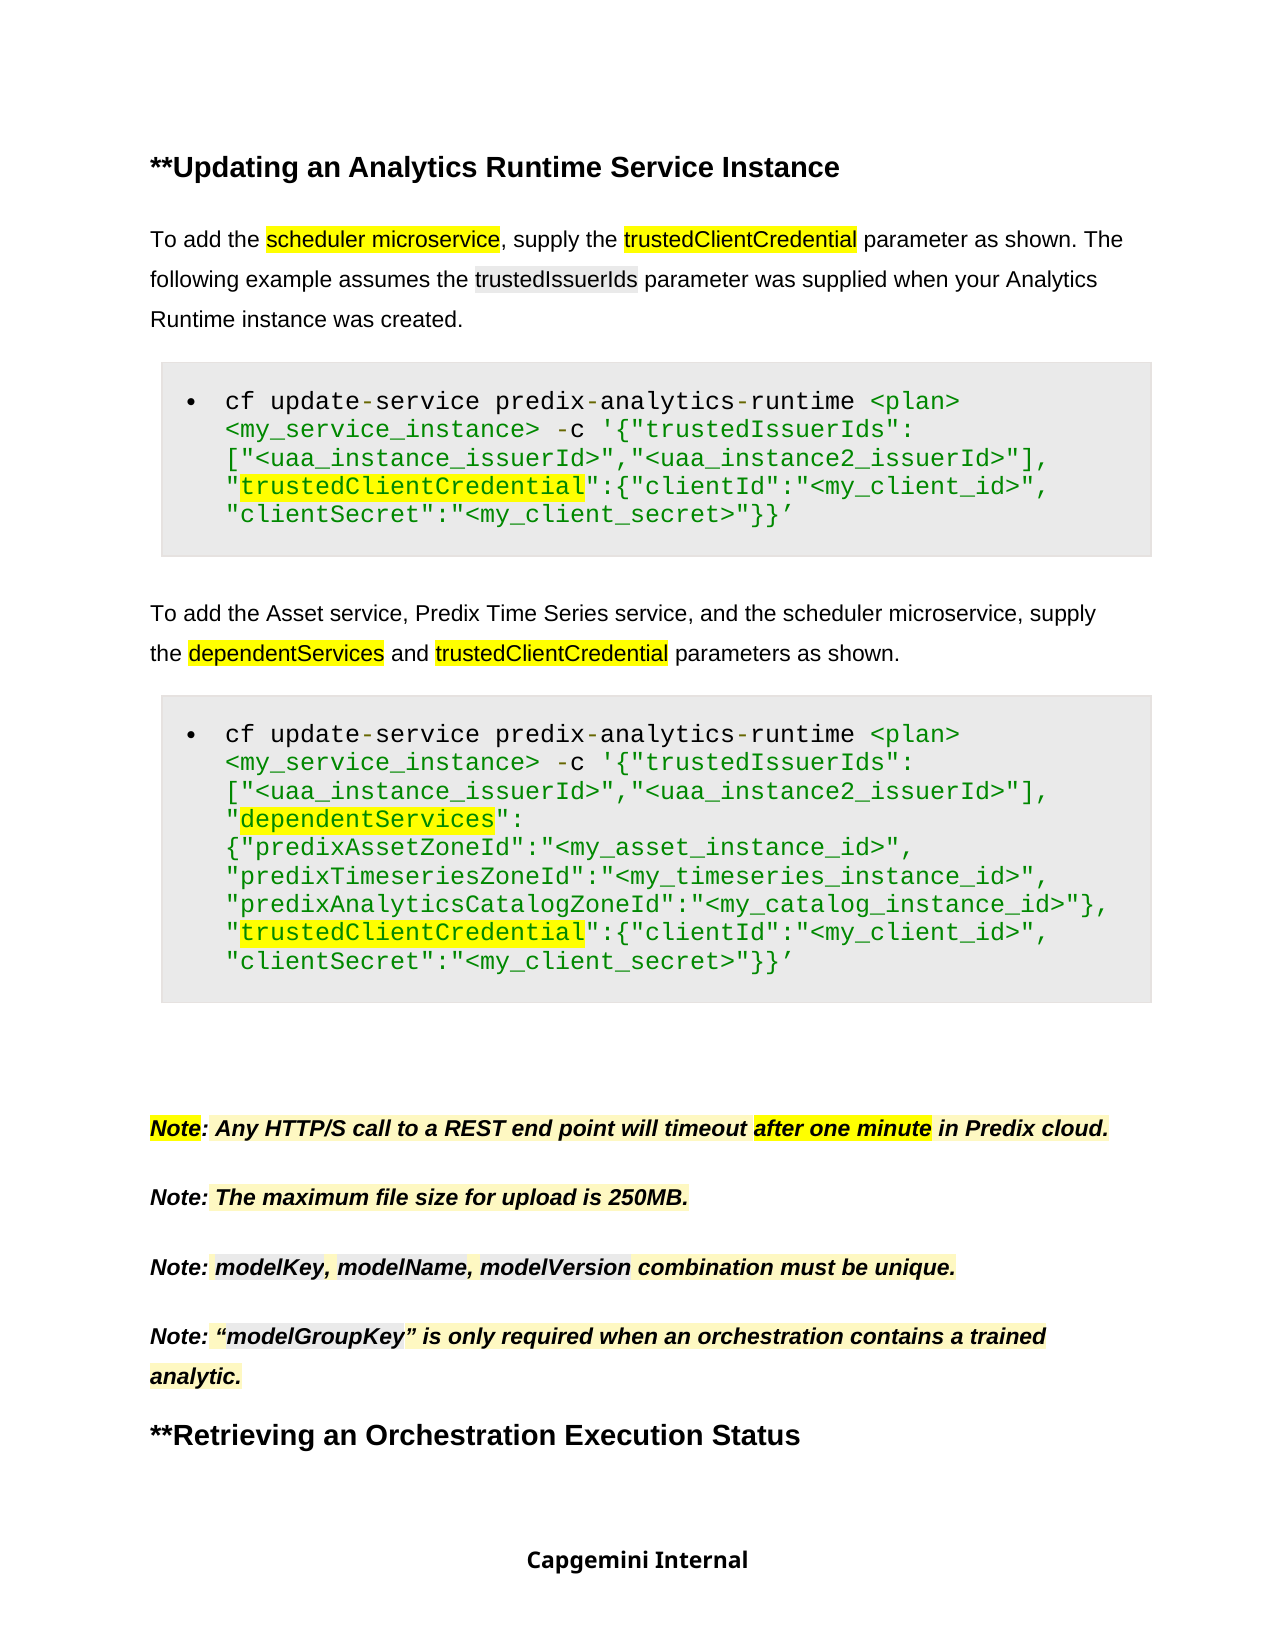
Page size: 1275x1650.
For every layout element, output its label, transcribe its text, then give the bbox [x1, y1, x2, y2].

subtitle **Updating an Analytics Runtime Service Instance [150, 150, 1125, 183]
subtitle **Retrieving an Orchestration Execution Status [150, 1418, 1125, 1452]
text Note: modelKey, modelName, modelVersion combination must be unique. [150, 1240, 1125, 1280]
text Note: “modelGroupKey” is only required when an orchestration contains a trained analytic. [150, 1309, 1125, 1389]
text Note: The maximum file size for upload is 250MB. [150, 1171, 1125, 1211]
text To add the Asset service, Predix Time Series service, and the scheduler microservice, supply the dependentServices and trustedClientCredential parameters as shown. [150, 586, 1125, 666]
list cf update-service predix-analytics-runtime <plan> <my_service_instance> -c '{"trustedIssuerIds":["<uaa_instance_issuerId>","<uaa_instance2_issuerId>"], "dependentServices":{"predixAssetZoneId":"<my_asset_instance_id>", "predixTimeseriesZoneId":"<my_timeseries_instance_id>", "predixAnalyticsCatalogZoneId":"<my_catalog_instance_id>"}, "trustedClientCredential":{"clientId":"<my_client_id>", "clientSecret":"<my_client_secret>"}}’ [163, 697, 1150, 1002]
text Note: Any HTTP/S call to a REST end point will timeout after one minute in Predix cloud. [150, 1101, 1125, 1141]
list cf update-service predix-analytics-runtime <plan> <my_service_instance> -c '{"trustedIssuerIds":["<uaa_instance_issuerId>","<uaa_instance2_issuerId>"], "trustedClientCredential":{"clientId":"<my_client_id>", "clientSecret":"<my_client_secret>"}}’ [163, 363, 1150, 555]
text To add the scheduler microservice, supply the trustedClientCredential parameter as shown. The following example assumes the trustedIssuerIds parameter was supplied when your Analytics Runtime instance was created. [150, 213, 1125, 333]
